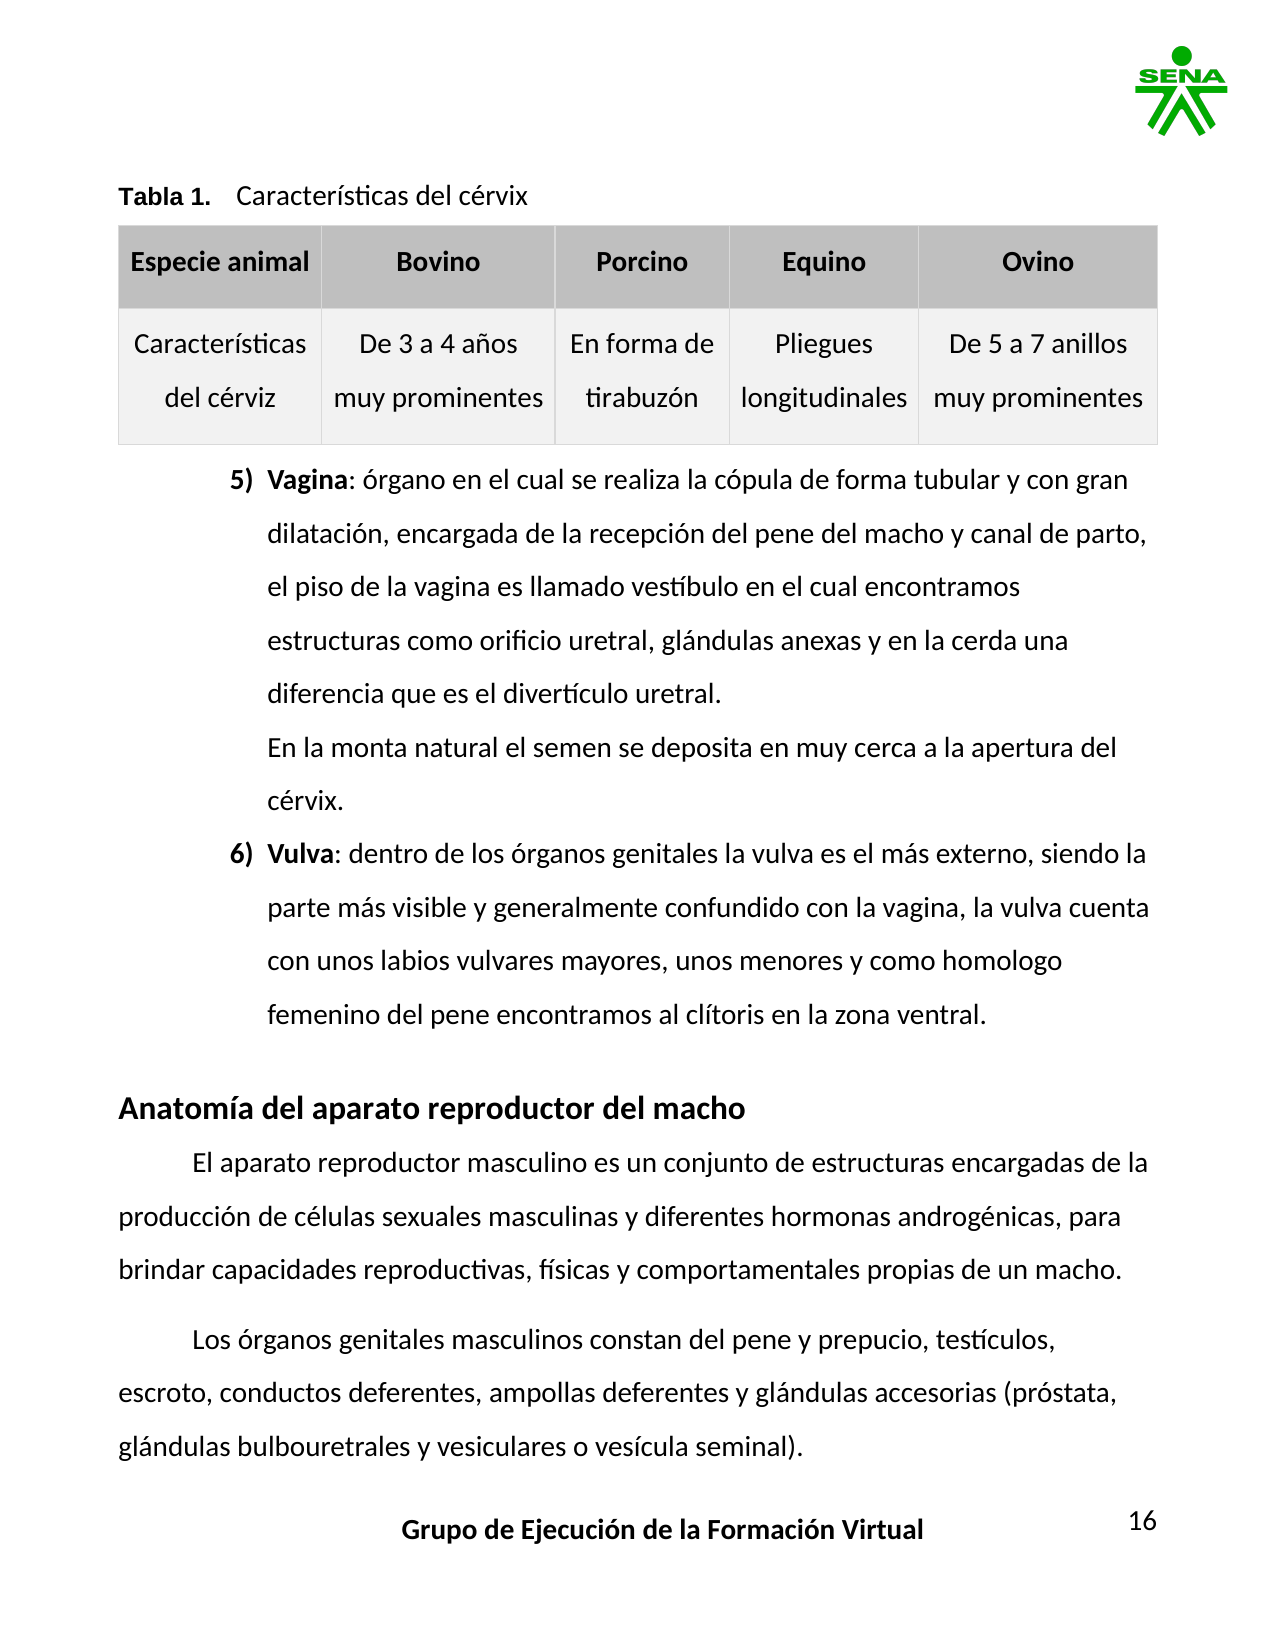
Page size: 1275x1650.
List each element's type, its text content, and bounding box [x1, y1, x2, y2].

table_header Bovino [322, 226, 554, 308]
table_cell De 5 a 7 anillos muy prominentes [919, 309, 1157, 444]
table_cell Pliegues longitudinales [730, 309, 918, 444]
table_cell Características del cérviz [119, 309, 321, 444]
table_cell De 3 a 4 años muy prominentes [322, 309, 554, 444]
text Los órganos genitales masculinos constan del pene y prepucio, testículos, escroto, conductos deferentes, ampollas deferentes y glándulas accesorias (próstata, glándulas bulbouretrales y vesiculares o vesícula seminal). [118, 1321, 1157, 1464]
table_header Equino [730, 226, 918, 308]
table_header Especie animal [119, 226, 321, 308]
text Características del cérvix​ [118, 177, 1157, 213]
table_header Ovino [919, 226, 1157, 308]
table_cell En forma de tirabuzón [556, 309, 729, 444]
picture [1135, 46, 1228, 136]
list Vulva: dentro de los órganos genitales la vulva es el más externo, siendo la parte más visible y generalmente confundido con la vagina, la vulva cuenta con unos labios vulvares mayores, unos menores y como homologo femenino del pene encontramos al clítoris en la zona ventral. [229, 836, 1157, 1031]
text El aparato reproductor masculino es un conjunto de estructuras encargadas de la producción de células sexuales masculinas y diferentes hormonas androgénicas, para brindar capacidades reproductivas, físicas y comportamentales propias de un macho. [118, 1144, 1157, 1287]
subtitle Anatomía del aparato reproductor del macho [118, 1087, 1157, 1127]
table_header Porcino [556, 226, 729, 308]
list En la monta natural el semen se deposita en muy cerca a la apertura del cérvix. [267, 729, 1157, 818]
list Vagina: órgano en el cual se realiza la cópula de forma tubular y con gran dilatación, encargada de la recepción del pene del macho y canal de parto, el piso de la vagina es llamado vestíbulo en el cual encontramos estructuras como orificio uretral, glándulas anexas y en la cerda una diferencia que es el divertículo uretral. [229, 461, 1157, 711]
